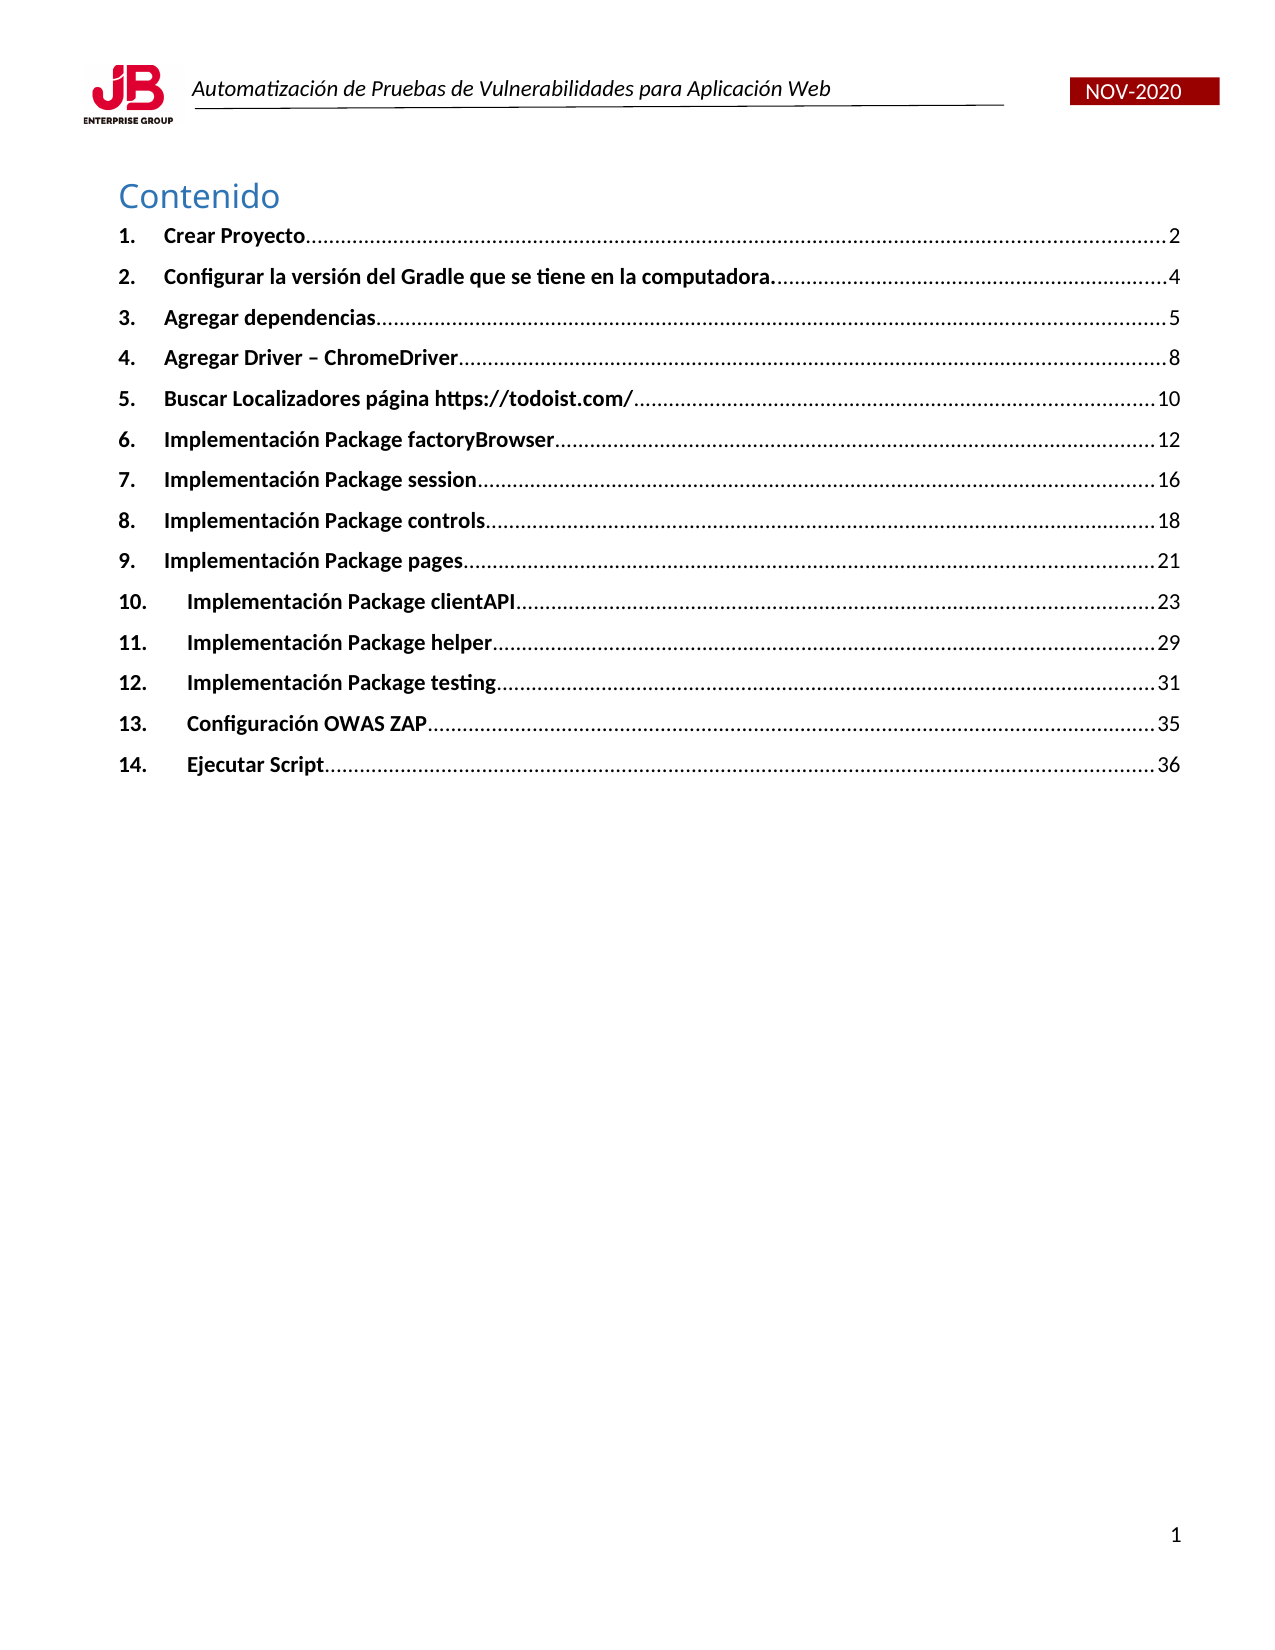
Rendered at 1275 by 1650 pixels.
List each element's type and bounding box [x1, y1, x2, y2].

picture [83, 65, 186, 124]
